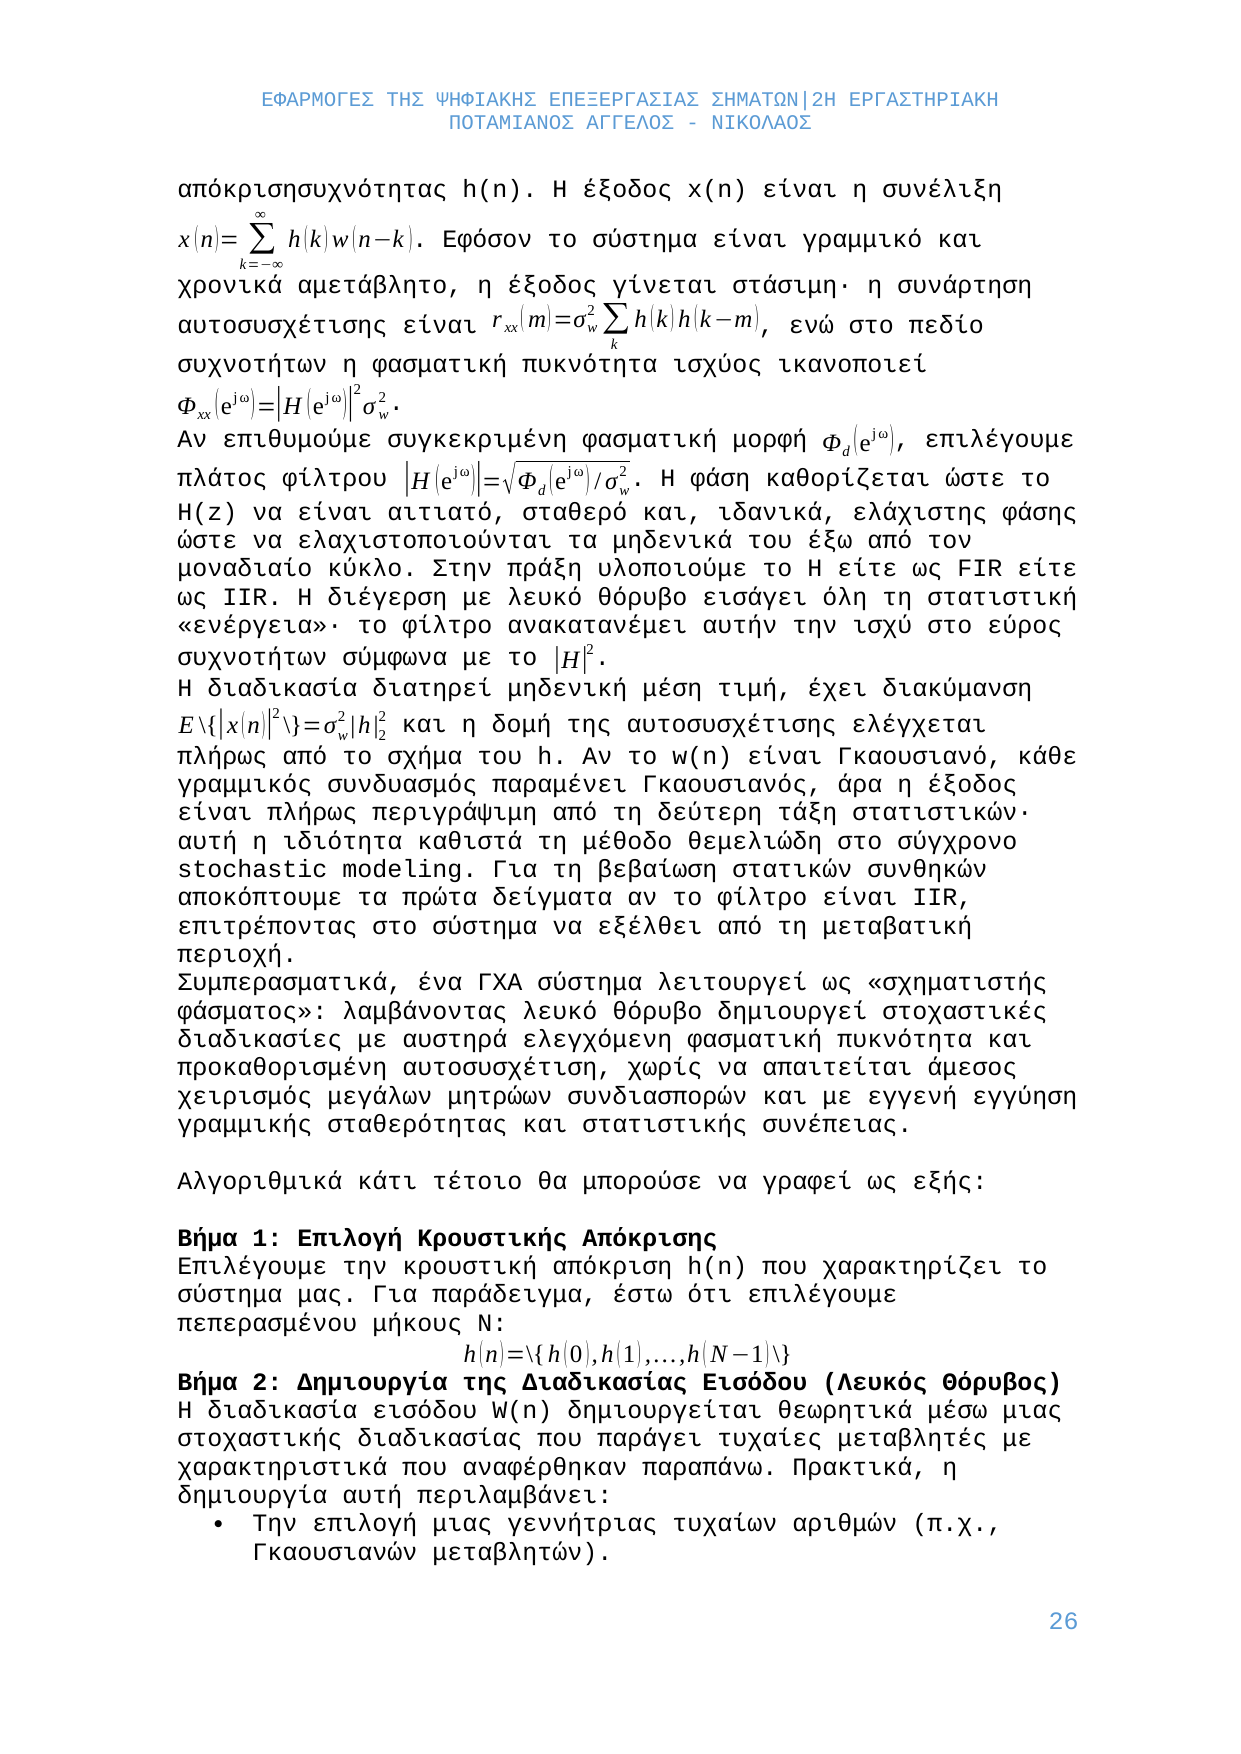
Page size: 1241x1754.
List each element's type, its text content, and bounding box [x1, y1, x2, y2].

text Βήμα 1: Επιλογή Κρουστικής Απόκρισης [177, 1225, 1078, 1254]
text Συμπερασματικά, ένα ΓΧΑ σύστημα λειτουργεί ως «σχηματιστής φάσματος»: λαμβάνοντας λευκό θόρυβο δημιουργεί στοχαστικές διαδικασίες με αυστηρά ελεγχόμενη φασματική πυκνότητα και προκαθορισμένη αυτοσυσχέτιση, χωρίς να απαιτείται άμεσος χειρισμός μεγάλων μητρώων συνδιασπορών και με εγγενή εγγύηση γραμμικής σταθερότητας και στατιστικής συνέπειας. [177, 970, 1078, 1140]
text Αλγοριθμικά κάτι τέτοιο θα μπορούσε να γραφεί ως εξής: [177, 1140, 1078, 1225]
text Η διαδικασία εισόδου W(n) δημιουργείται θεωρητικά μέσω μιας στοχαστικής διαδικασίας που παράγει τυχαίες μεταβλητές με χαρακτηριστικά που αναφέρθηκαν παραπάνω. Πρακτικά, η δημιουργία αυτή περιλαμβάνει: [177, 1398, 1078, 1511]
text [177, 177, 1078, 423]
text Αν επιθυμούμε συγκεκριμένη φασματική μορφή , επιλέγουμε πλάτος φίλτρου . Η φάση καθορίζεται ώστε το H(z) να είναι αιτιατό, σταθερό και, ιδανικά, ελάχιστης φάσης ώστε να ελαχιστοποιούνται τα μηδενικά του έξω από τον μοναδιαίο κύκλο. Στην πράξη υλοποιούμε το H είτε ως FIR είτε ως IIR. Η διέγερση με λευκό θόρυβο εισάγει όλη τη στατιστική «ενέργεια»· το φίλτρο ανακατανέμει αυτήν την ισχύ στο εύρος συχνοτήτων σύμφωνα με το . [177, 423, 1078, 676]
text Η διαδικασία διατηρεί μηδενική μέση τιμή, έχει διακύμανση και η δομή της αυτοσυσχέτισης ελέγχεται πλήρως από το σχήμα του h. Αν το w(n) είναι Γκαουσιανό, κάθε γραμμικός συνδυασμός παραμένει Γκαουσιανός, άρα η έξοδος είναι πλήρως περιγράψιμη από τη δεύτερη τάξη στατιστικών· αυτή η ιδιότητα καθιστά τη μέθοδο θεμελιώδη στο σύγχρονο stochastic modeling. Για τη βεβαίωση στατικών συνθηκών αποκόπτουμε τα πρώτα δείγματα αν το φίλτρο είναι IIR, επιτρέποντας στο σύστημα να εξέλθει από τη μεταβατική περιοχή. [177, 676, 1078, 970]
list Την επιλογή μιας γεννήτριας τυχαίων αριθμών (π.χ., Γκαουσιανών μεταβλητών). [214, 1511, 1078, 1568]
text Επιλέγουμε την κρουστική απόκριση h(n) που χαρακτηρίζει το σύστημα μας. Για παράδειγμα, έστω ότι επιλέγουμε πεπερασμένου μήκους N: [177, 1254, 1078, 1339]
text Βήμα 2: Δημιουργία της Διαδικασίας Εισόδου (Λευκός Θόρυβος) [177, 1369, 1078, 1398]
